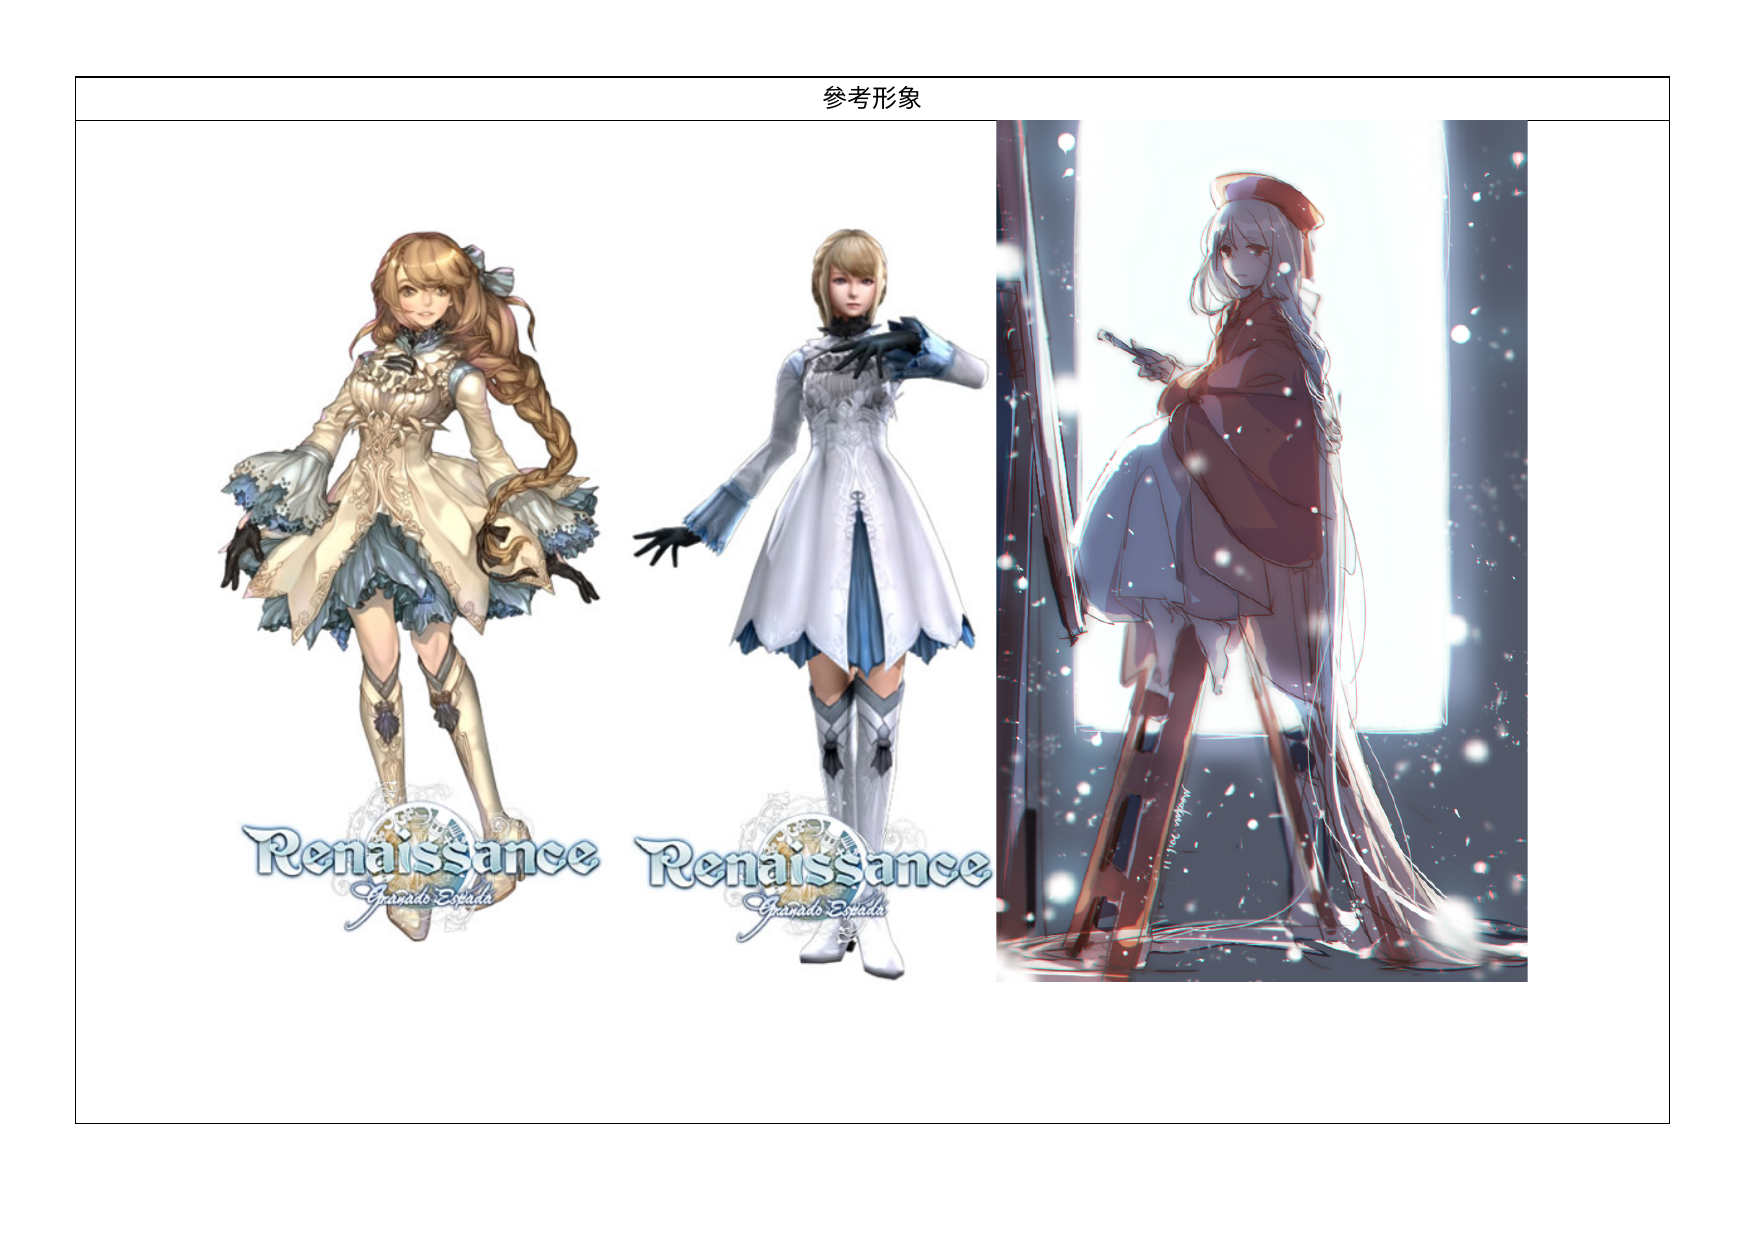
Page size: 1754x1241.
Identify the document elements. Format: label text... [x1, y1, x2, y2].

table_cell [76, 121, 1669, 1123]
picture [217, 120, 1528, 982]
table_cell 參考形象 [76, 78, 1669, 120]
